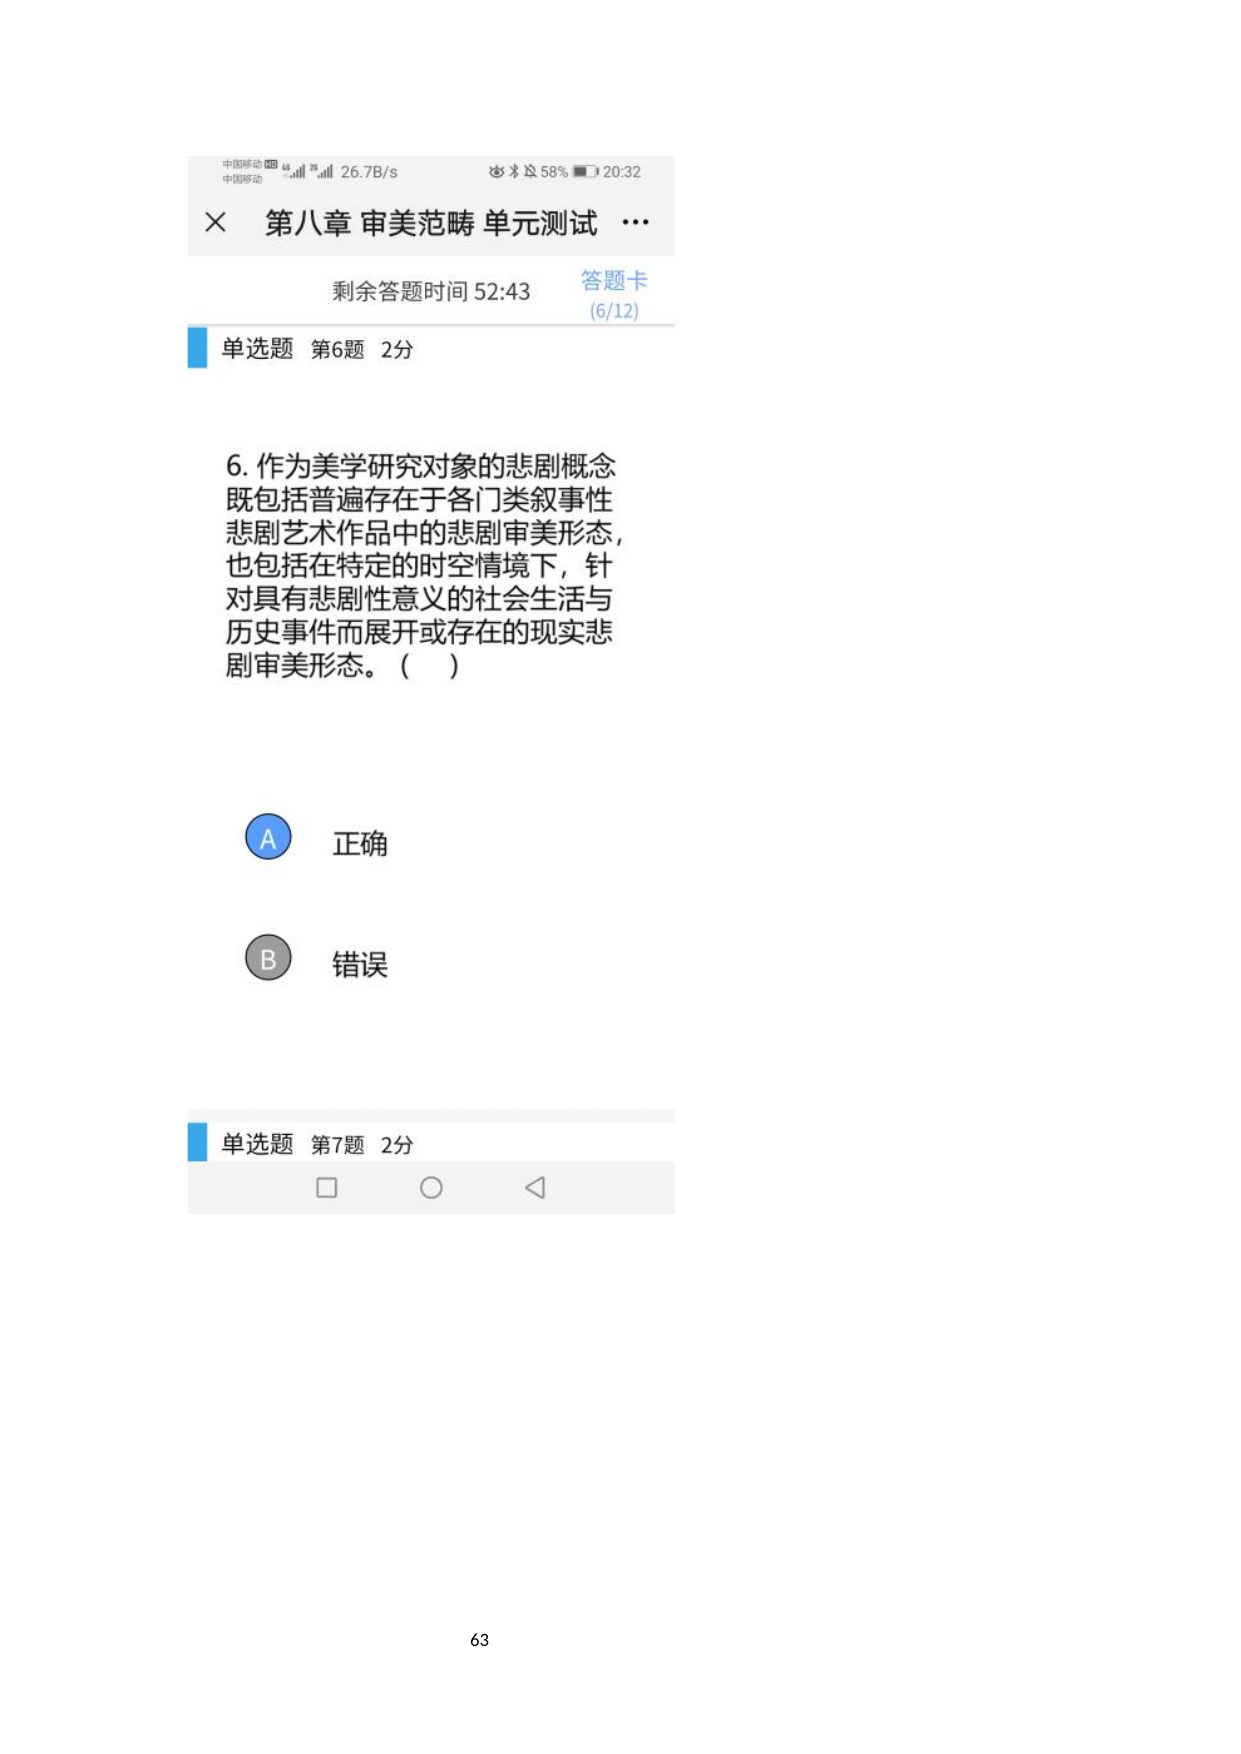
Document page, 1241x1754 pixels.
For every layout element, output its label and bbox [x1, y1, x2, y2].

picture [187, 156, 675, 1214]
